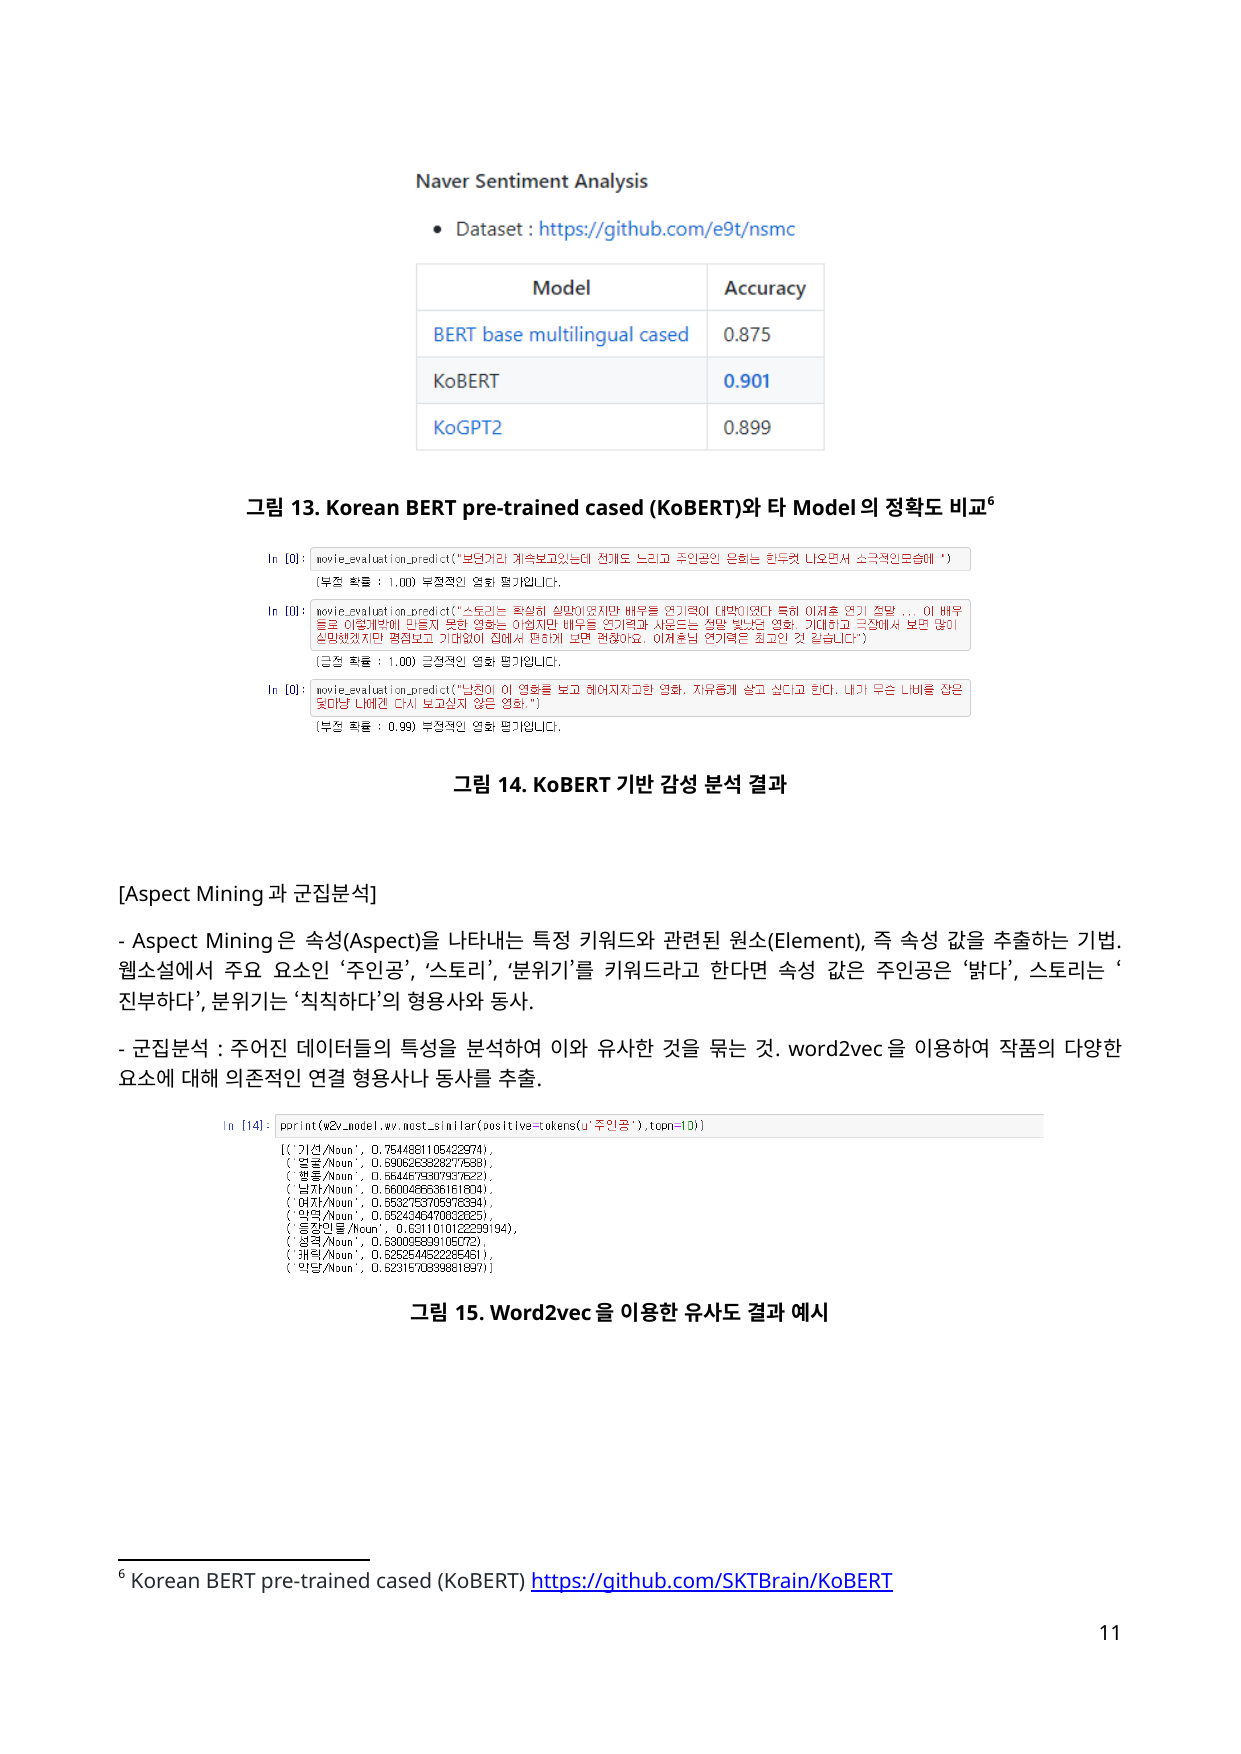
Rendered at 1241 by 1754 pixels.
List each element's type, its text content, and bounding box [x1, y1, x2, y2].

picture [196, 1109, 1044, 1280]
text [Aspect Mining과 군집분석] [118, 877, 1122, 908]
text - 군집분석 : 주어진 데이터들의 특성을 분석하여 이와 유사한 것을 묶는 것. word2vec을 이용하여 작품의 다양한 요소에 대해 의존적인 연결 형용사나 동사를 추출. [118, 1032, 1122, 1092]
text 그림 14. KoBERT 기반 감성 분석 결과 [118, 768, 1122, 798]
text 그림 13. Korean BERT pre-trained cased (KoBERT)와 타 Model의 정확도 비교 [118, 491, 1122, 521]
text - Aspect Mining은 속성(Aspect)을 나타내는 특정 키워드와 관련된 원소(Element), 즉 속성 값을 추출하는 기법. 웹소설에서 주요 요소인 ‘주인공’, ‘스토리’, ‘분위기’를 키워드라고 한다면 속성 값은 주인공은 ‘밝다’, 스토리는 ‘진부하다’, 분위기는 ‘칙칙하다’의 형용사와 동사. [118, 924, 1122, 1015]
picture [390, 159, 850, 474]
picture [248, 546, 992, 744]
